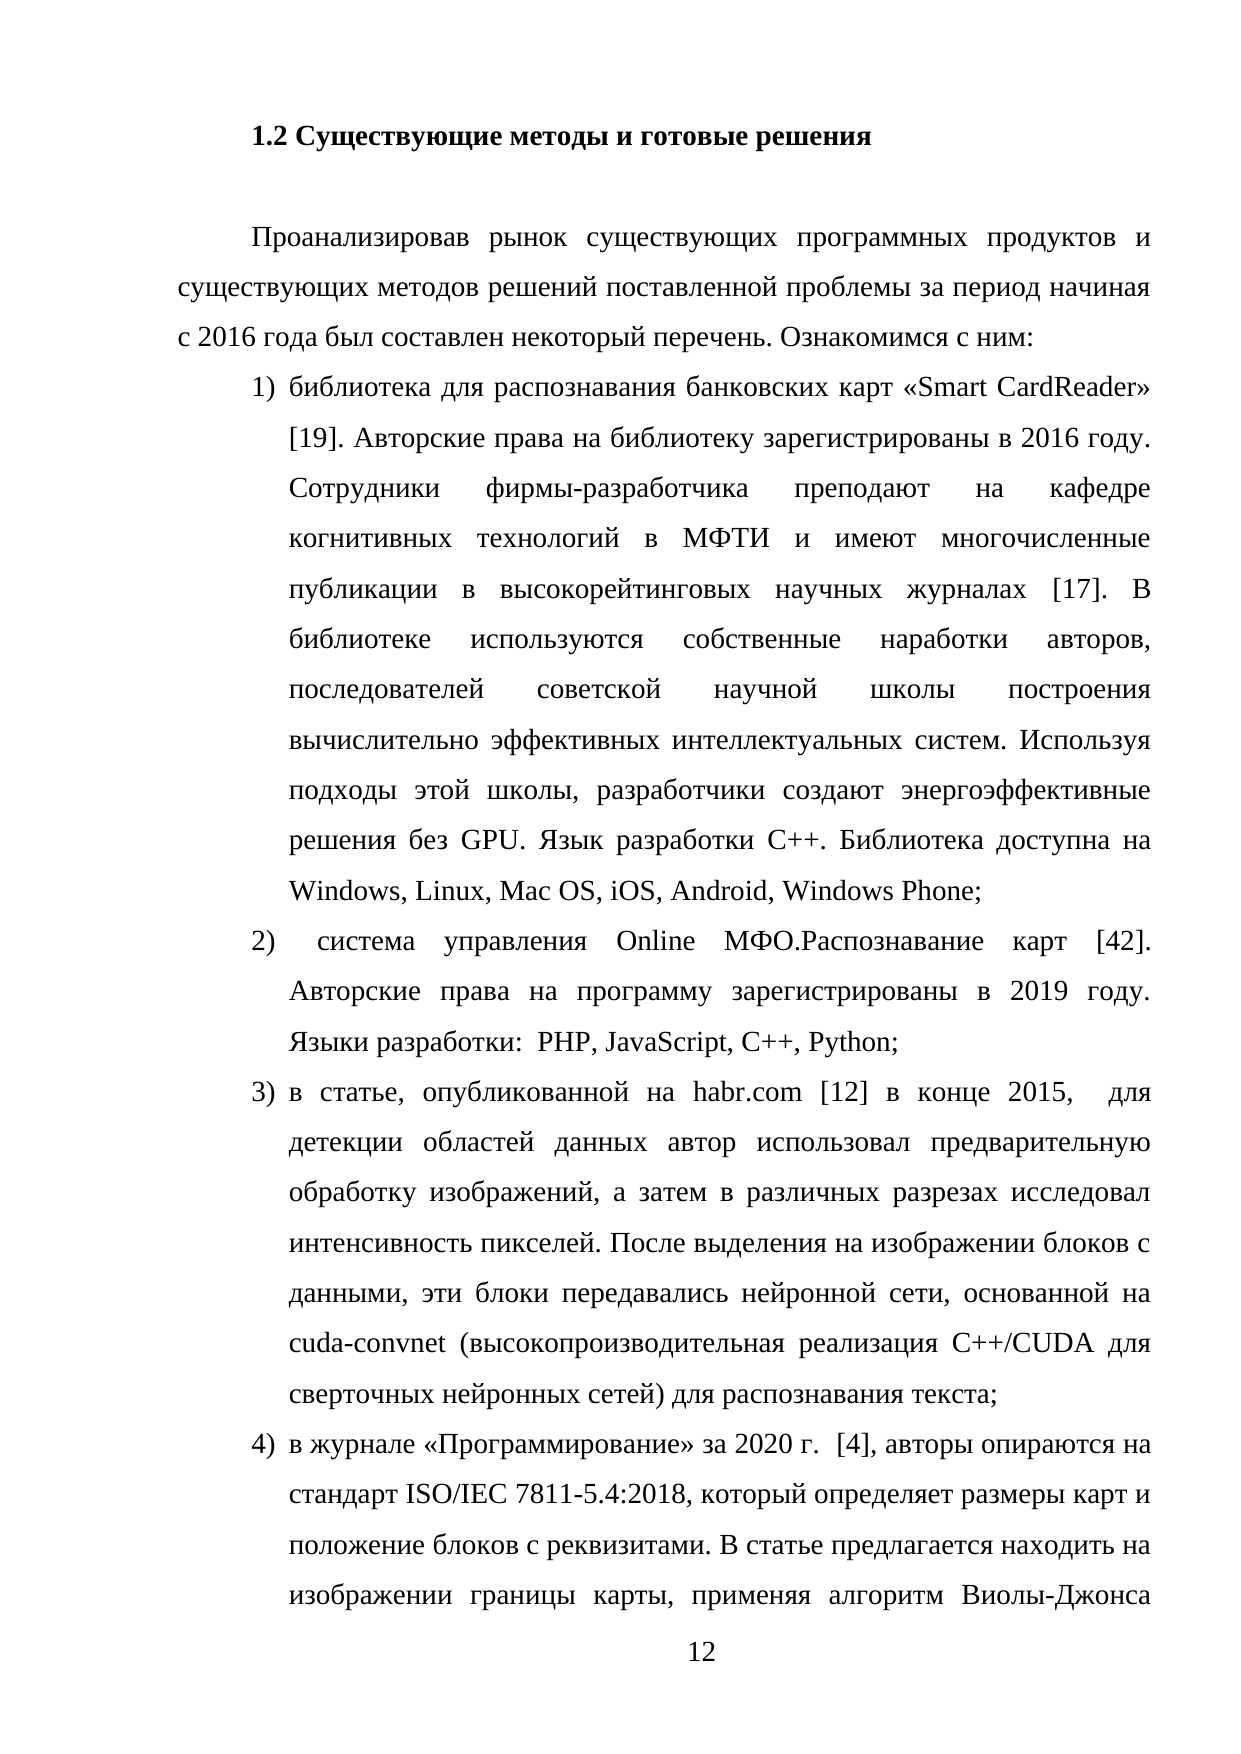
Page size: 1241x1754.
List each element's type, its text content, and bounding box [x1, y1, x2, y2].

text Проанализировав рынок существующих программных продуктов и существующих методов решений поставленной проблемы за период начиная с 2016 года был составлен некоторый перечень. Ознакомимся с ним: [177, 219, 1152, 353]
list в статье, опубликованной на habr.com [12] в конце 2015, для детекции областей данных автор использовал предварительную обработку изображений, а затем в различных разрезах исследовал интенсивность пикселей. После выделения на изображении блоков с данными, эти блоки передавались нейронной сети, основанной на cuda-convnet (высокопроизводительная реализация C++/CUDA для сверточных нейронных сетей) для распознавания текста; [251, 1074, 1152, 1409]
list система управления Online МФО.Распознавание карт [42]. Авторские права на программу зарегистрированы в 2019 году. Языки разработки: PHP, JavaScript, С++, Python; [251, 923, 1152, 1057]
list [251, 1426, 1152, 1611]
list библиотека для распознавания банковских карт «Smart CardReader» [19]. Авторские права на библиотеку зарегистрированы в 2016 году. Сотрудники фирмы-разработчика преподают на кафедре когнитивных технологий в МФТИ и имеют многочисленные публикации в высокорейтинговых научных журналах [17]. В библиотеке используются собственные наработки авторов, последователей советской научной школы построения вычислительно эффективных интеллектуальных систем. Используя подходы этой школы, разработчики создают энергоэффективные решения без GPU. Язык разработки C++. Библиотека доступна на Windows, Linux, Mac OS, iOS, Android, Windows Phone; [251, 369, 1152, 906]
subtitle 1.2 Существующие методы и готовые решения [177, 118, 1152, 152]
